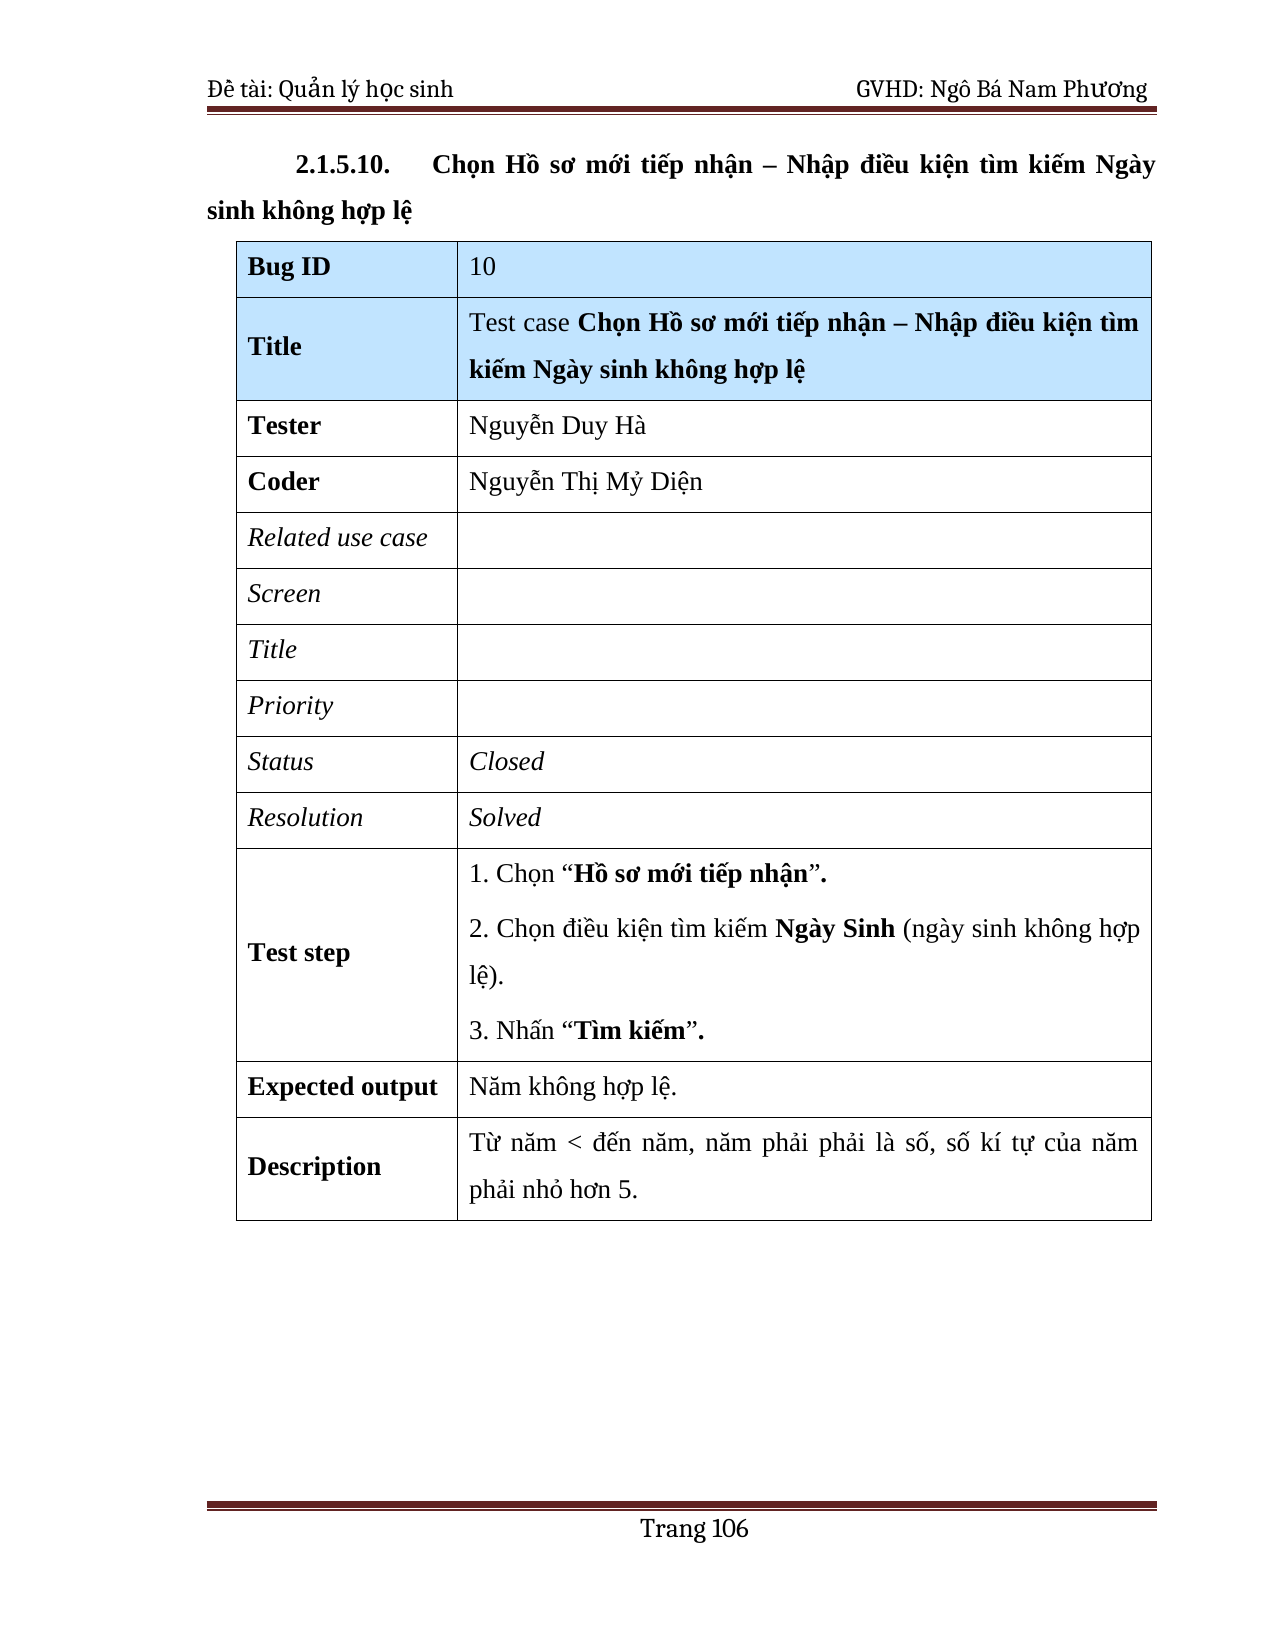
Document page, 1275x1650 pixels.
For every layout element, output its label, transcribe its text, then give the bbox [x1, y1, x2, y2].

table_cell Description [237, 1118, 457, 1219]
table_cell Từ năm < đến năm, năm phải phải là số, số kí tự của năm phải nhỏ hơn 5. [458, 1118, 1151, 1219]
table_cell Test case Chọn Hồ sơ mới tiếp nhận – Nhập điều kiện tìm kiếm Ngày sinh không hợp lệ [458, 298, 1151, 400]
table_cell Title [237, 298, 457, 400]
table_header 10 [458, 242, 1151, 297]
table_cell Status [237, 737, 457, 792]
table_cell [458, 681, 1151, 736]
table_cell Nguyễn Duy Hà [458, 401, 1151, 456]
table_cell [458, 625, 1151, 680]
list Chọn Hồ sơ mới tiếp nhận – Nhập điều kiện tìm kiếm Ngày sinh không hợp lệ [207, 148, 1157, 226]
table_header Bug ID [237, 242, 457, 297]
table_cell Screen [237, 569, 457, 624]
table_cell Nguyễn Thị Mỷ Diện [458, 457, 1151, 512]
table_cell Tester [237, 401, 457, 456]
table_cell Solved [458, 793, 1151, 848]
table_cell Năm không hợp lệ. [458, 1062, 1151, 1117]
table_cell Coder [237, 457, 457, 512]
table_cell Test step [237, 849, 457, 1061]
table_cell Closed [458, 737, 1151, 792]
table_cell [458, 569, 1151, 624]
table_cell Resolution [237, 793, 457, 848]
table_cell [458, 513, 1151, 568]
table_cell Title [237, 625, 457, 680]
table_cell 1. Chọn “Hồ sơ mới tiếp nhận”. 2. Chọn điều kiện tìm kiếm Ngày Sinh (ngày sinh không hợp lệ). 3. Nhấn “Tìm kiếm”. [458, 849, 1151, 1061]
table_cell Related use case [237, 513, 457, 568]
table_cell Expected output [237, 1062, 457, 1117]
table_cell Priority [237, 681, 457, 736]
